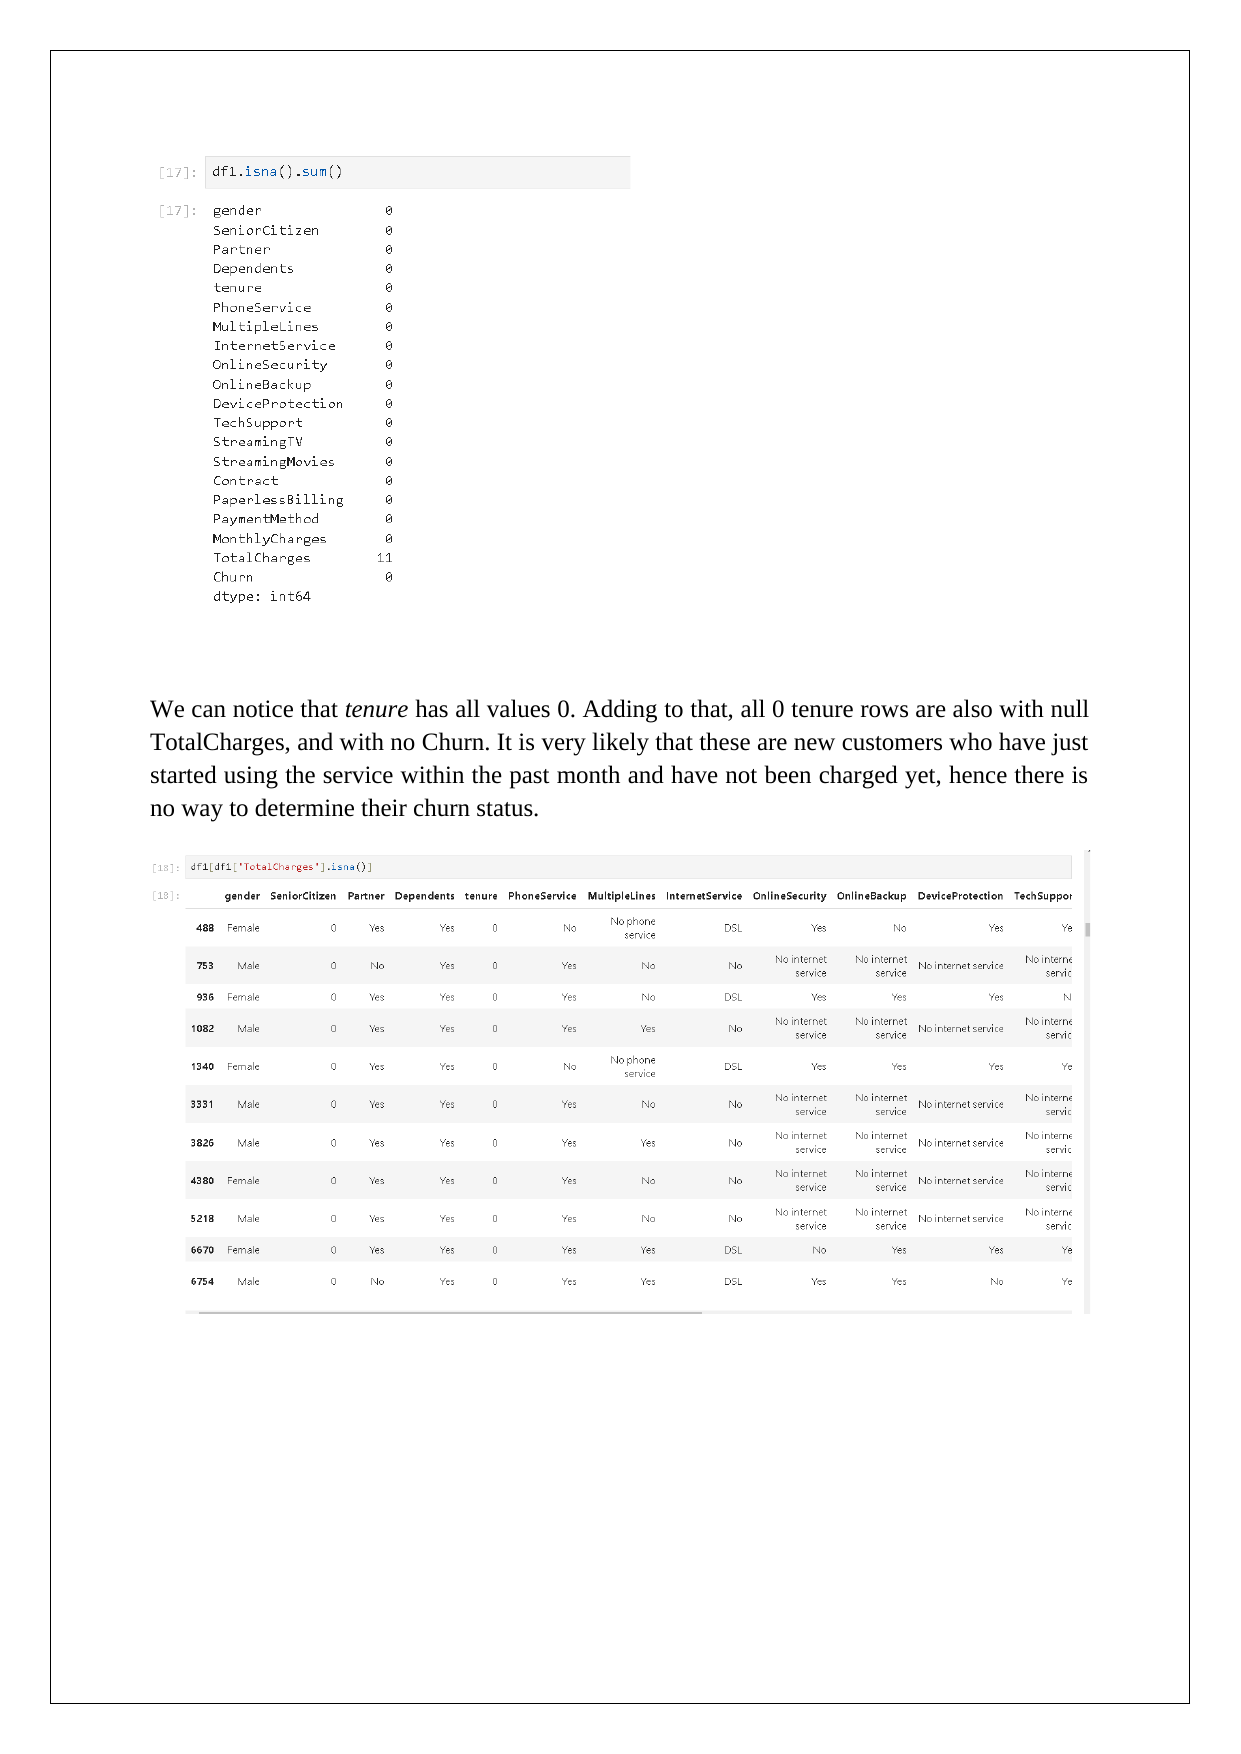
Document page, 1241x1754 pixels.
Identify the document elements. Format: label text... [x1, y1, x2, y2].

text We can notice that tenure has all values 0. Adding to that, all 0 tenure rows are also with null TotalCharges, and with no Churn. It is very likely that these are new customers who have just started using the service within the past month and have not been charged yet, hence there is no way to determine their churn status. [150, 788, 1090, 822]
picture [150, 850, 1091, 1314]
picture [150, 150, 631, 611]
text We can notice that tenure has all values 0. Adding to that, all 0 tenure rows are also with null TotalCharges, and with no Churn. It is very likely that these are new customers who have just started using the service within the past month and have not been charged yet, hence there is no way to determine their churn status. [150, 694, 1090, 727]
